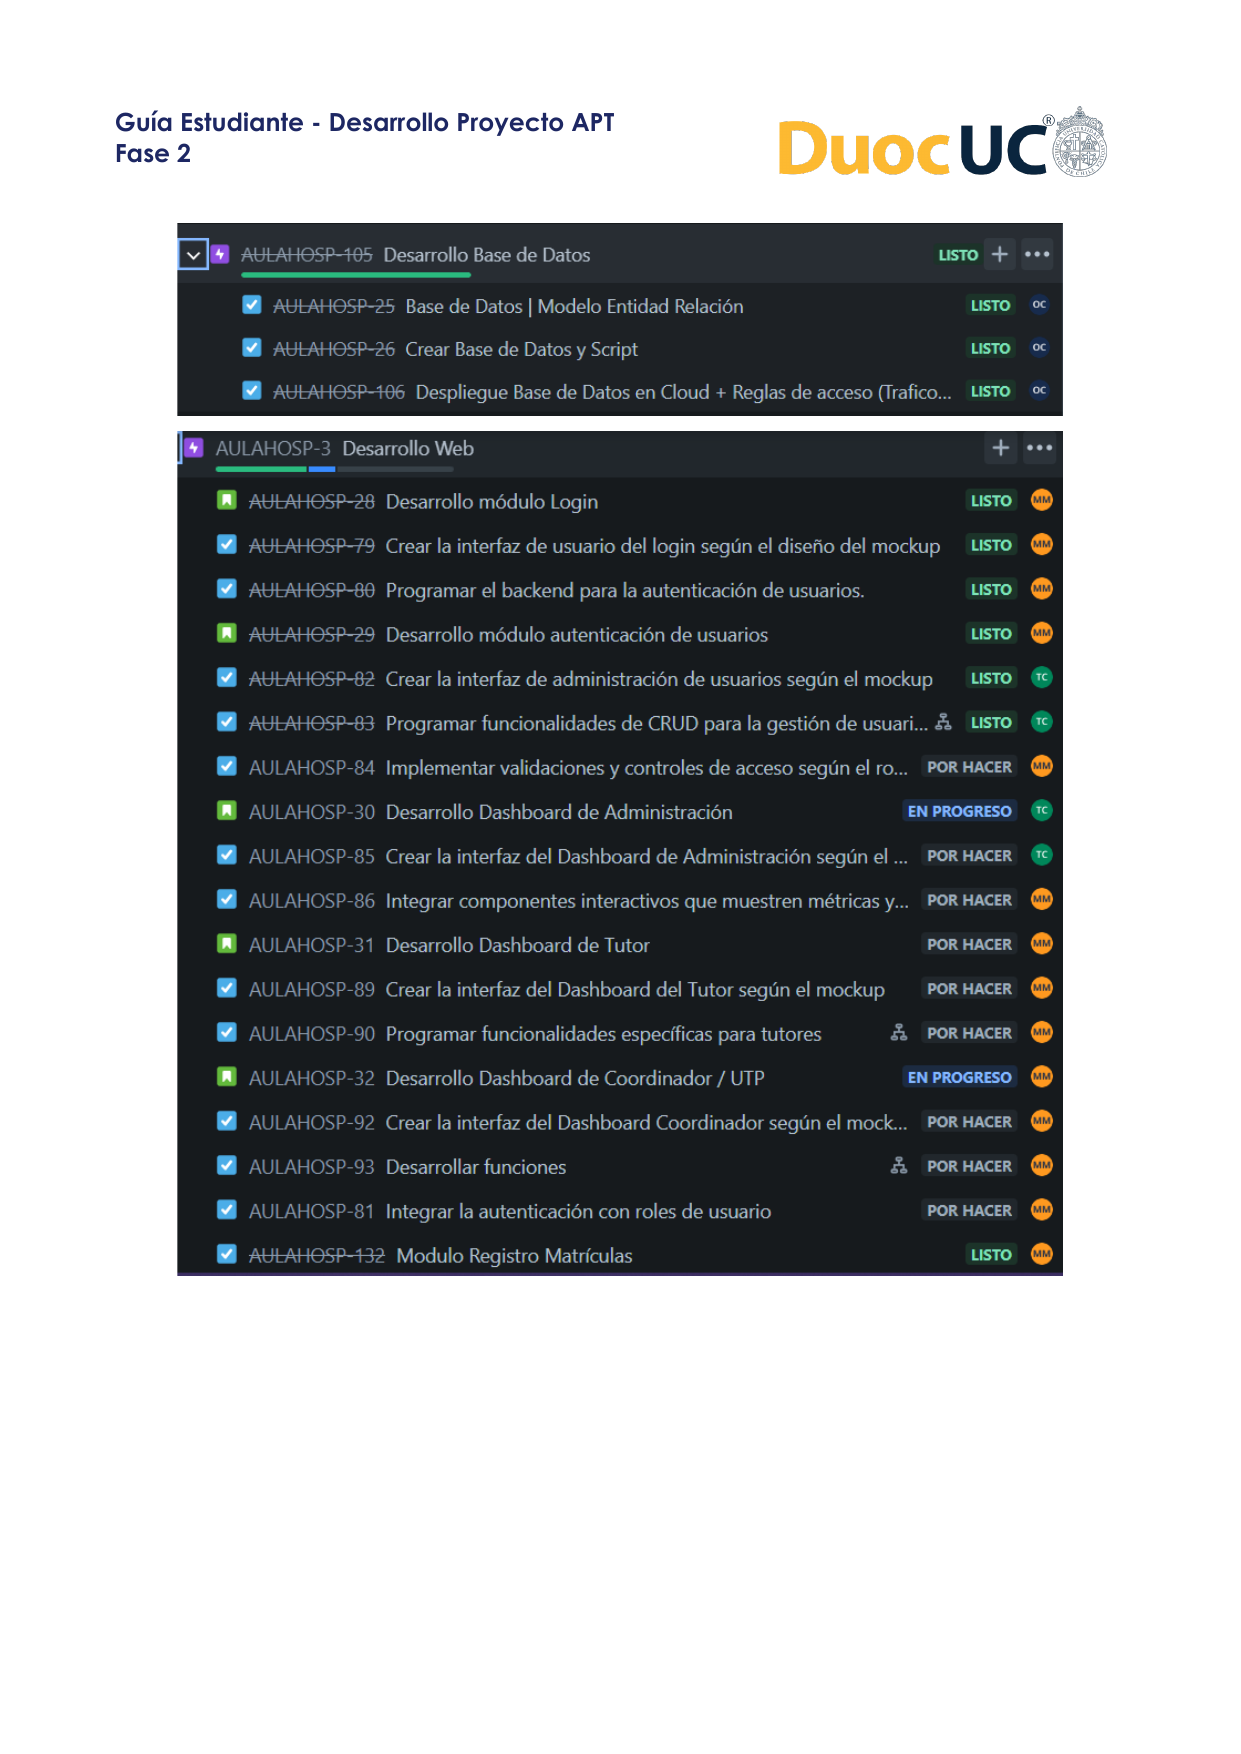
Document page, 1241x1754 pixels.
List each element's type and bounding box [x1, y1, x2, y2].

picture [177, 223, 1063, 416]
picture [779, 106, 1107, 177]
picture [177, 431, 1063, 1276]
